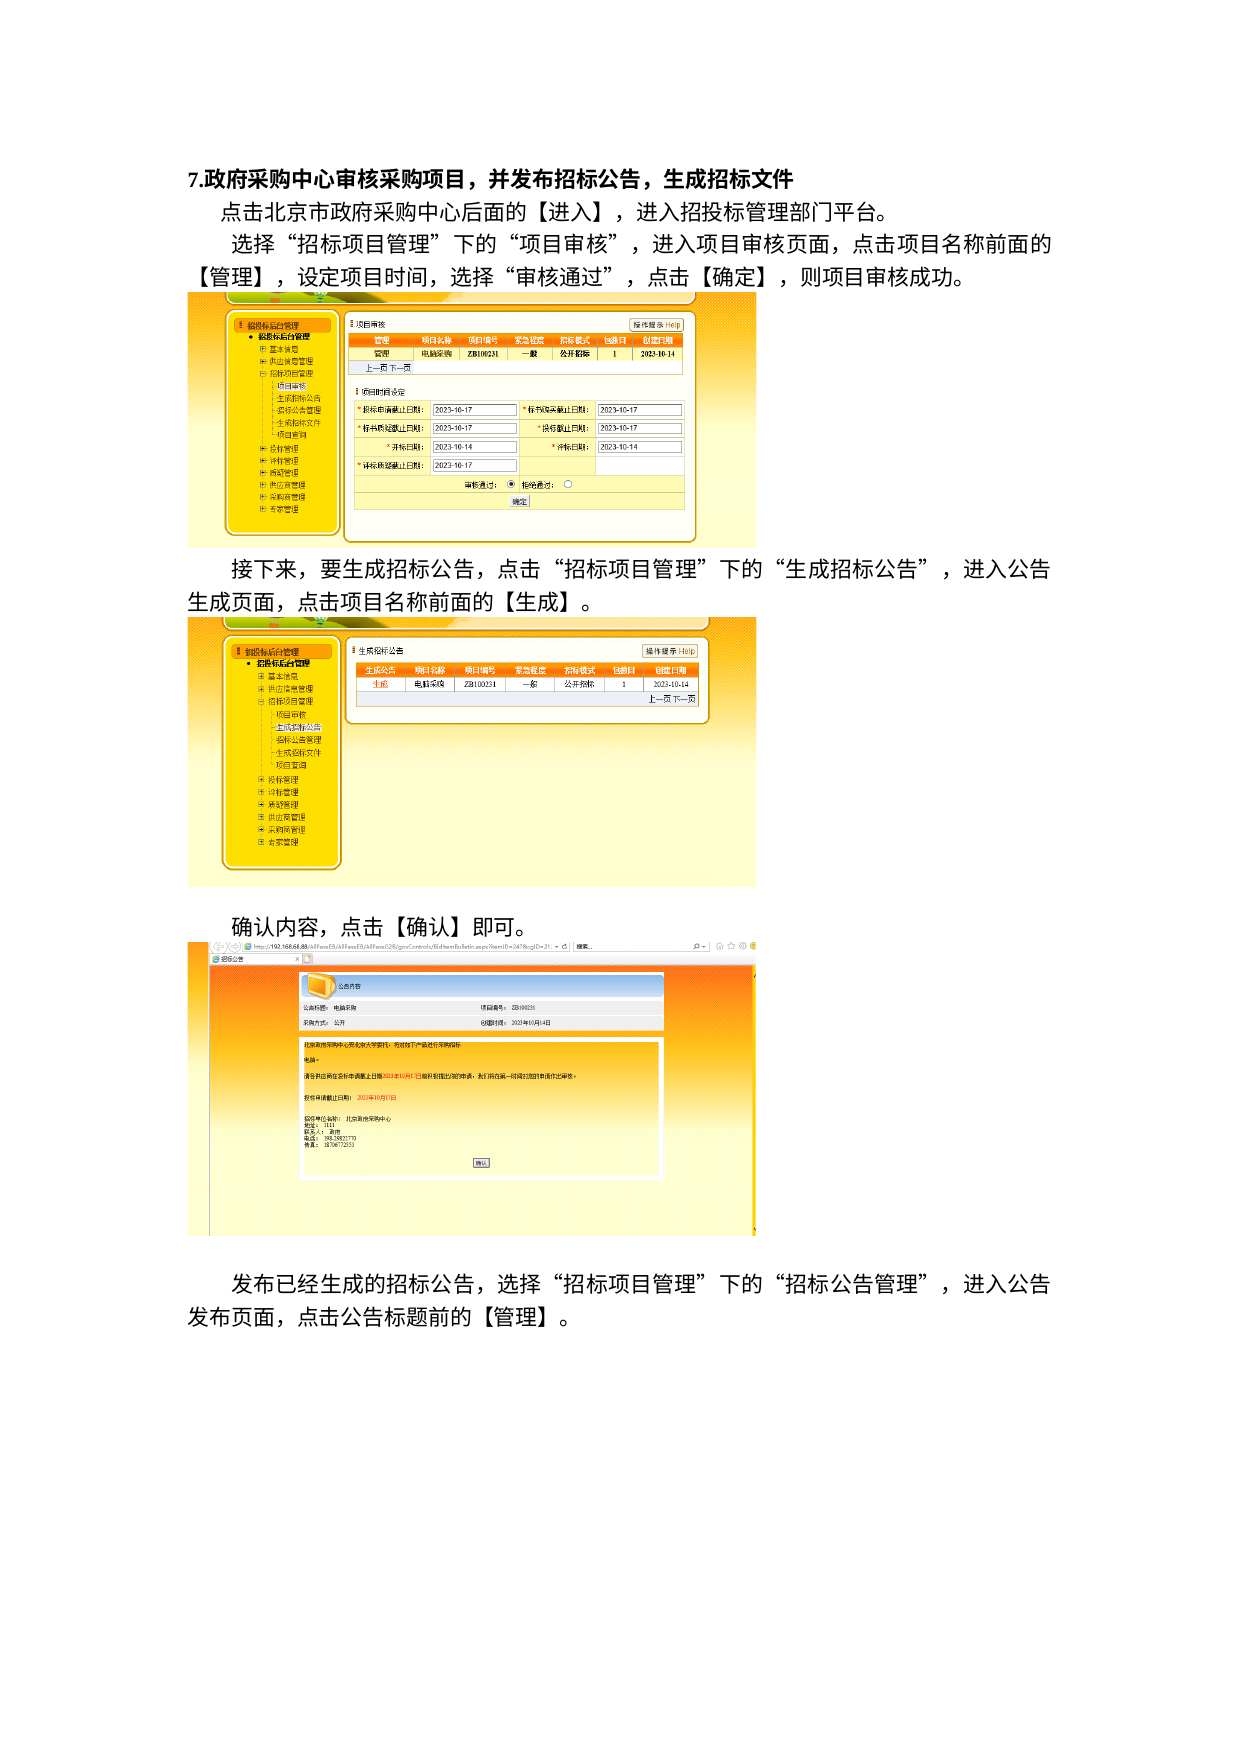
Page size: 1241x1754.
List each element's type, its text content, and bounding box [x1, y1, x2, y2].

picture [187, 292, 757, 548]
text 接下来，要生成招标公告，点击“招标项目管理”下的“生成招标公告”，进入公告生成页面，点击项目名称前面的【生成】。 [187, 552, 1053, 617]
picture [187, 617, 757, 887]
text 发布已经生成的招标公告，选择“招标项目管理”下的“招标公告管理”，进入公告发布页面，点击公告标题前的【管理】。 [187, 1267, 1053, 1332]
picture [187, 942, 756, 1236]
text 7.政府采购中心审核采购项目，并发布招标公告，生成招标文件 [187, 162, 1053, 194]
text 点击北京市政府采购中心后面的【进入】，进入招投标管理部门平台。 [187, 194, 1053, 227]
text 选择“招标项目管理”下的“项目审核”，进入项目审核页面，点击项目名称前面的【管理】，设定项目时间，选择“审核通过”，点击【确定】，则项目审核成功。 [187, 227, 1053, 292]
text 确认内容，点击【确认】即可。 [187, 909, 1053, 942]
